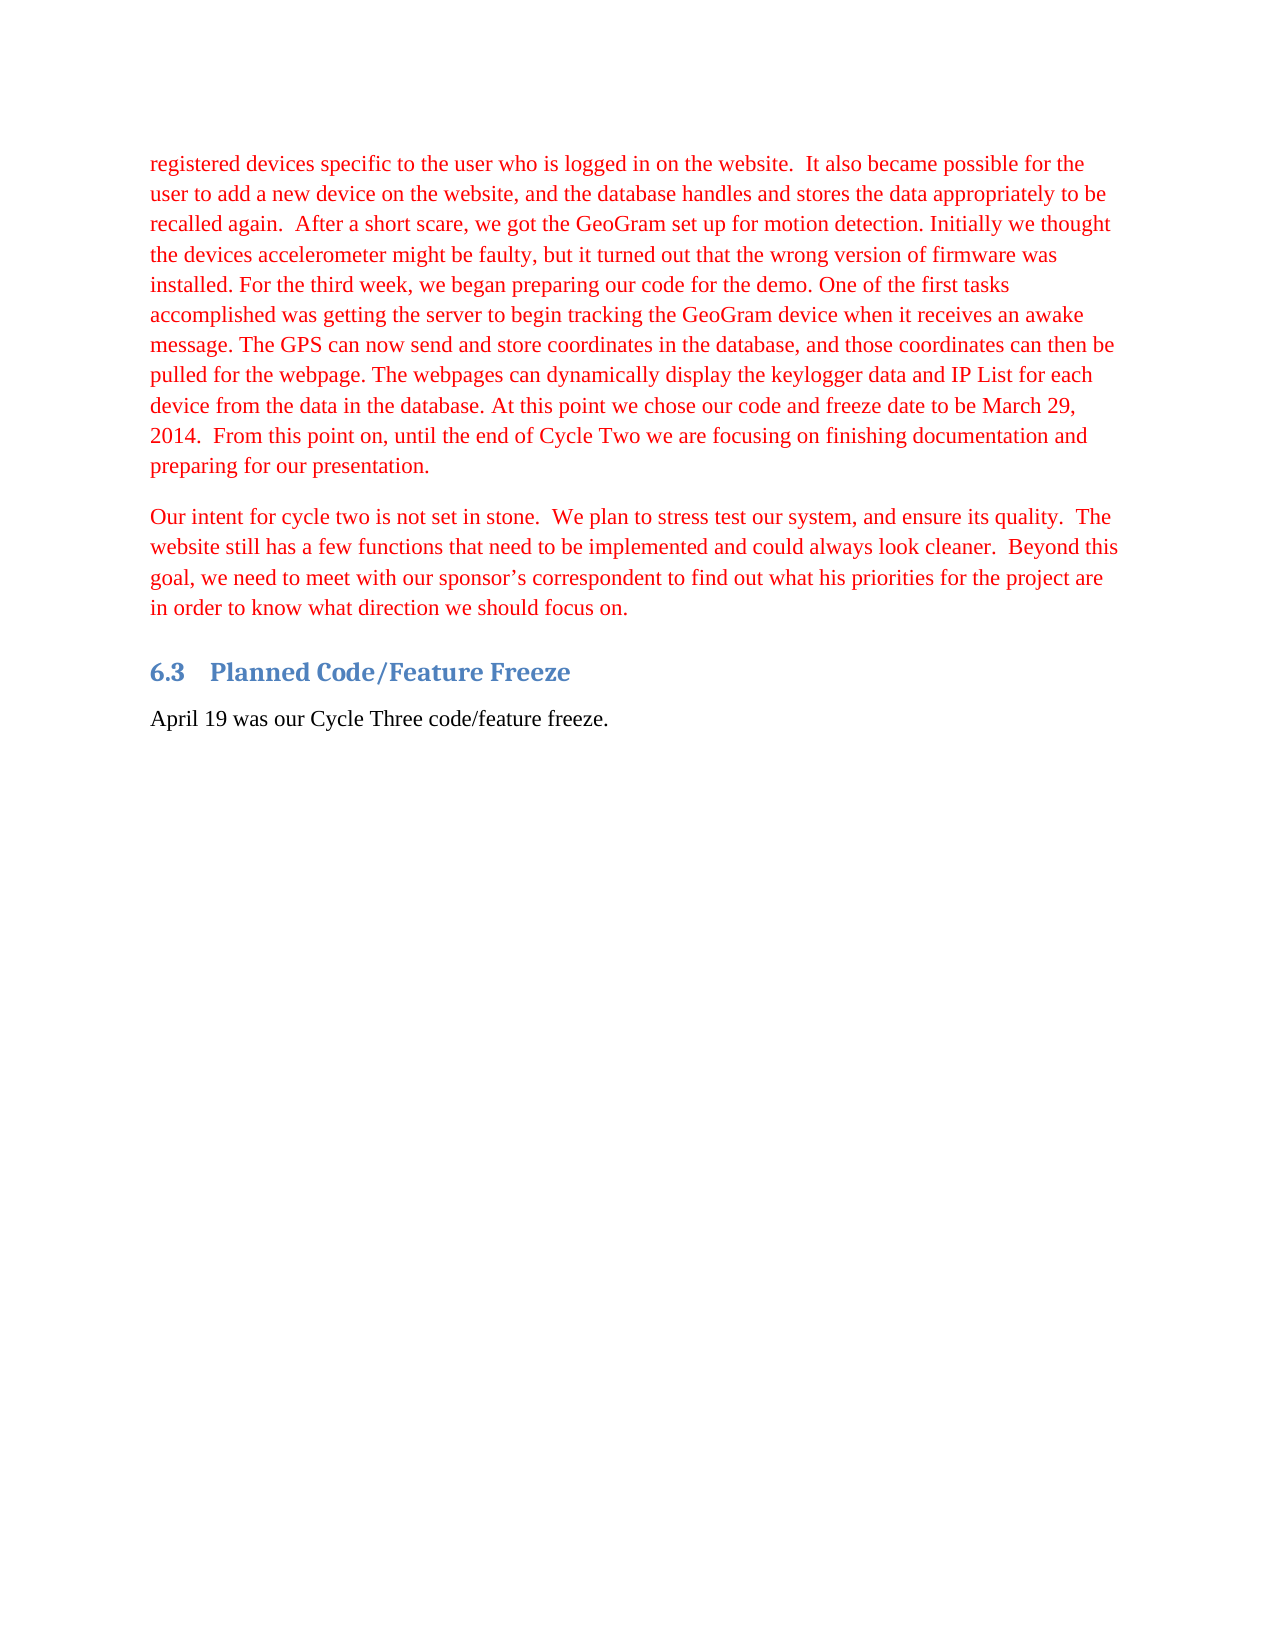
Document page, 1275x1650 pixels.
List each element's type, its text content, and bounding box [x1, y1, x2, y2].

text April 19 was our Cycle Three code/feature freeze. [150, 706, 1125, 732]
subtitle Planned Code/Feature Freeze [150, 657, 1125, 688]
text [150, 150, 1125, 478]
text Our intent for cycle two is not set in stone. We plan to stress test our system, and ensure its quality. The website still has a few functions that need to be implemented and could always look cleaner. Beyond this goal, we need to meet with our sponsor’s correspondent to find out what his priorities for the project are in order to know what direction we should focus on. [150, 503, 1125, 620]
